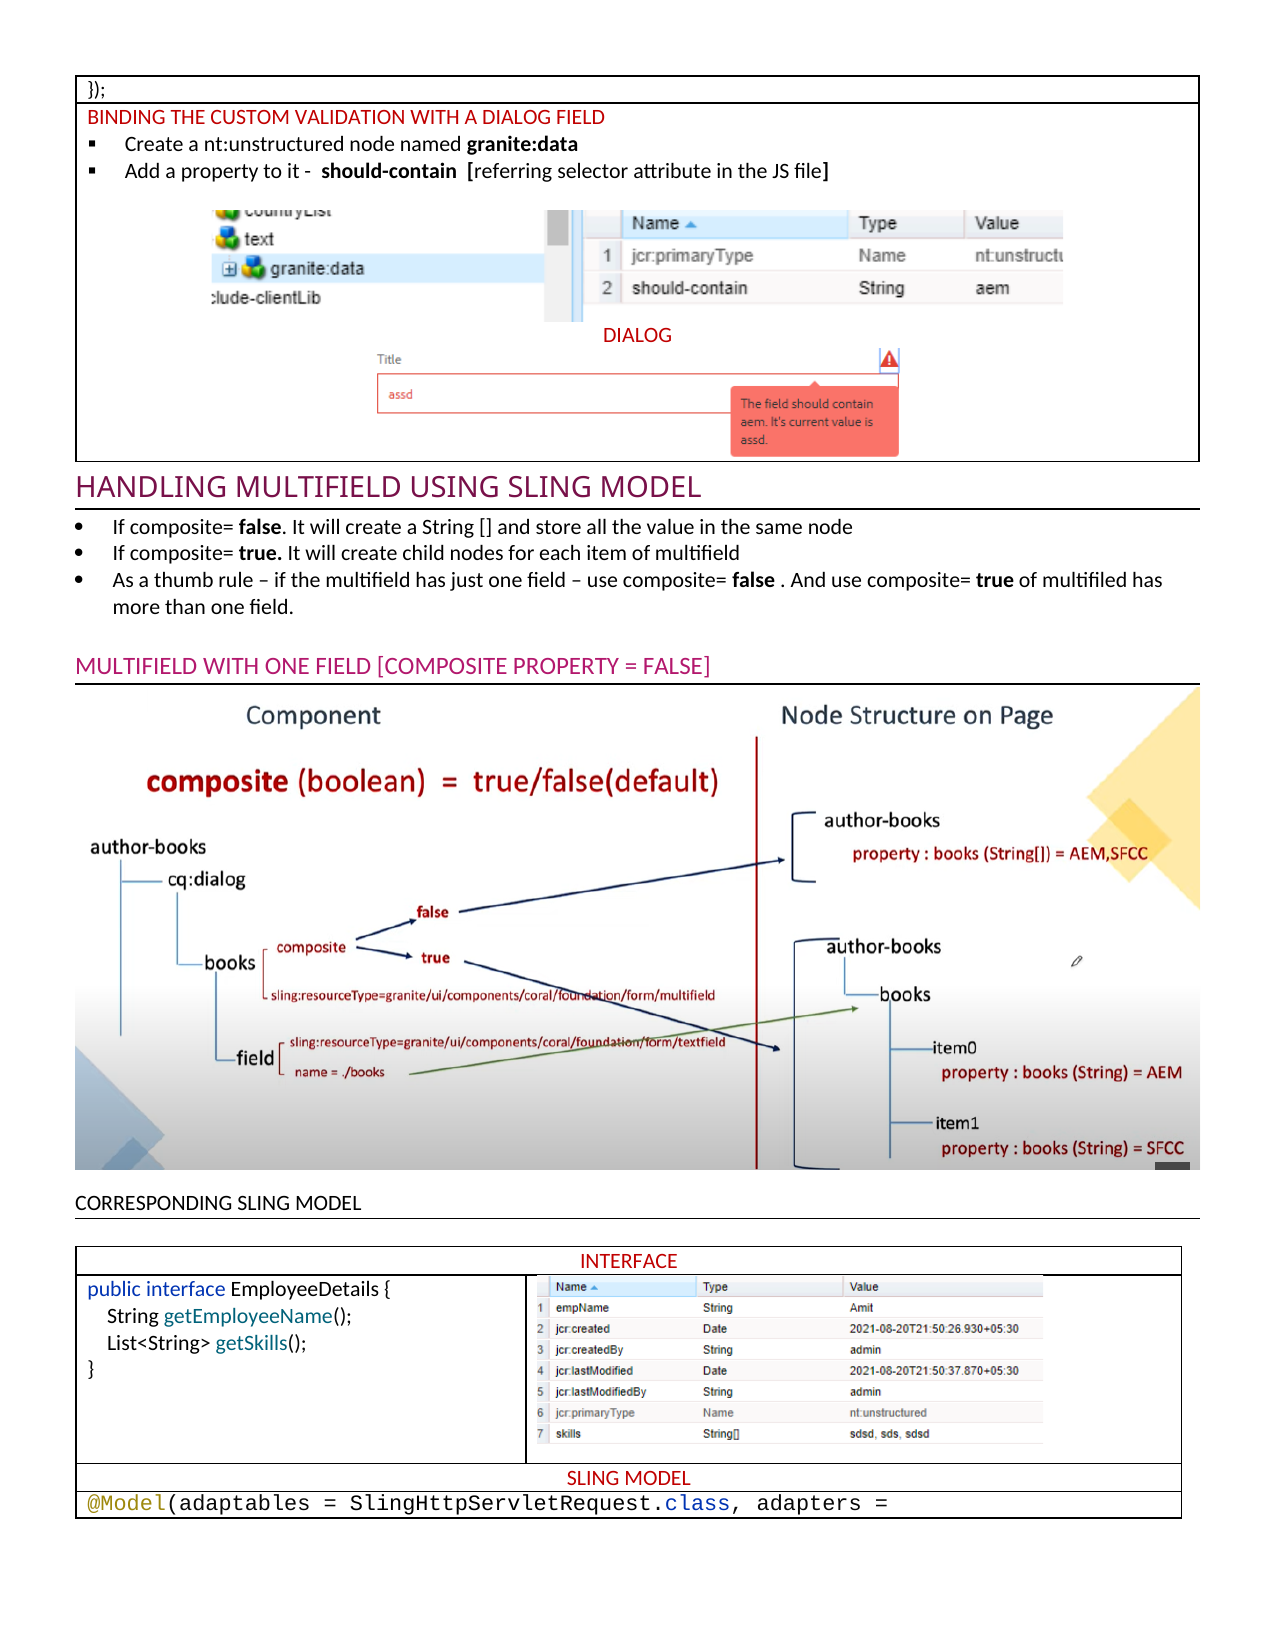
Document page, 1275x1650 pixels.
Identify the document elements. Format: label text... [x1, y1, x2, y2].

table_cell [527, 1276, 1181, 1463]
table_cell SLING MODEL [77, 1464, 1181, 1491]
table_cell BINDING THE CUSTOM VALIDATION WITH A DIALOG FIELD Create a nt:unstructured node named granite:data Add a property to it - should-contain [referring selector attribute in the JS file] DIALOG [77, 104, 1198, 461]
text CORRESPONDING SLING MODEL [75, 1189, 1200, 1218]
list As a thumb rule – if the multifield has just one field – use composite= false . And use composite= true of multifiled has more than one field. [75, 566, 1200, 619]
subtitle MULTIFIELD WITH ONE FIELD [COMPOSITE PROPERTY = FALSE] [75, 650, 1200, 683]
list If composite= false. It will create a String [] and store all the value in the same node [75, 513, 1200, 539]
picture [75, 687, 1200, 1170]
table_cell public interface EmployeeDetails { String getEmployeeName(); List<String> getSkills(); } [77, 1276, 525, 1463]
table_header INTERFACE [77, 1247, 1181, 1274]
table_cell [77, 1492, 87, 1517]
picture [211, 210, 1064, 322]
list If composite= true. It will create child nodes for each item of multifield [75, 539, 1200, 566]
subtitle HANDLING MULTIFIELD USING SLING MODEL [75, 466, 1200, 508]
picture [374, 348, 901, 461]
picture [537, 1275, 1044, 1444]
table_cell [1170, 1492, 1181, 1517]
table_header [77, 77, 1198, 102]
